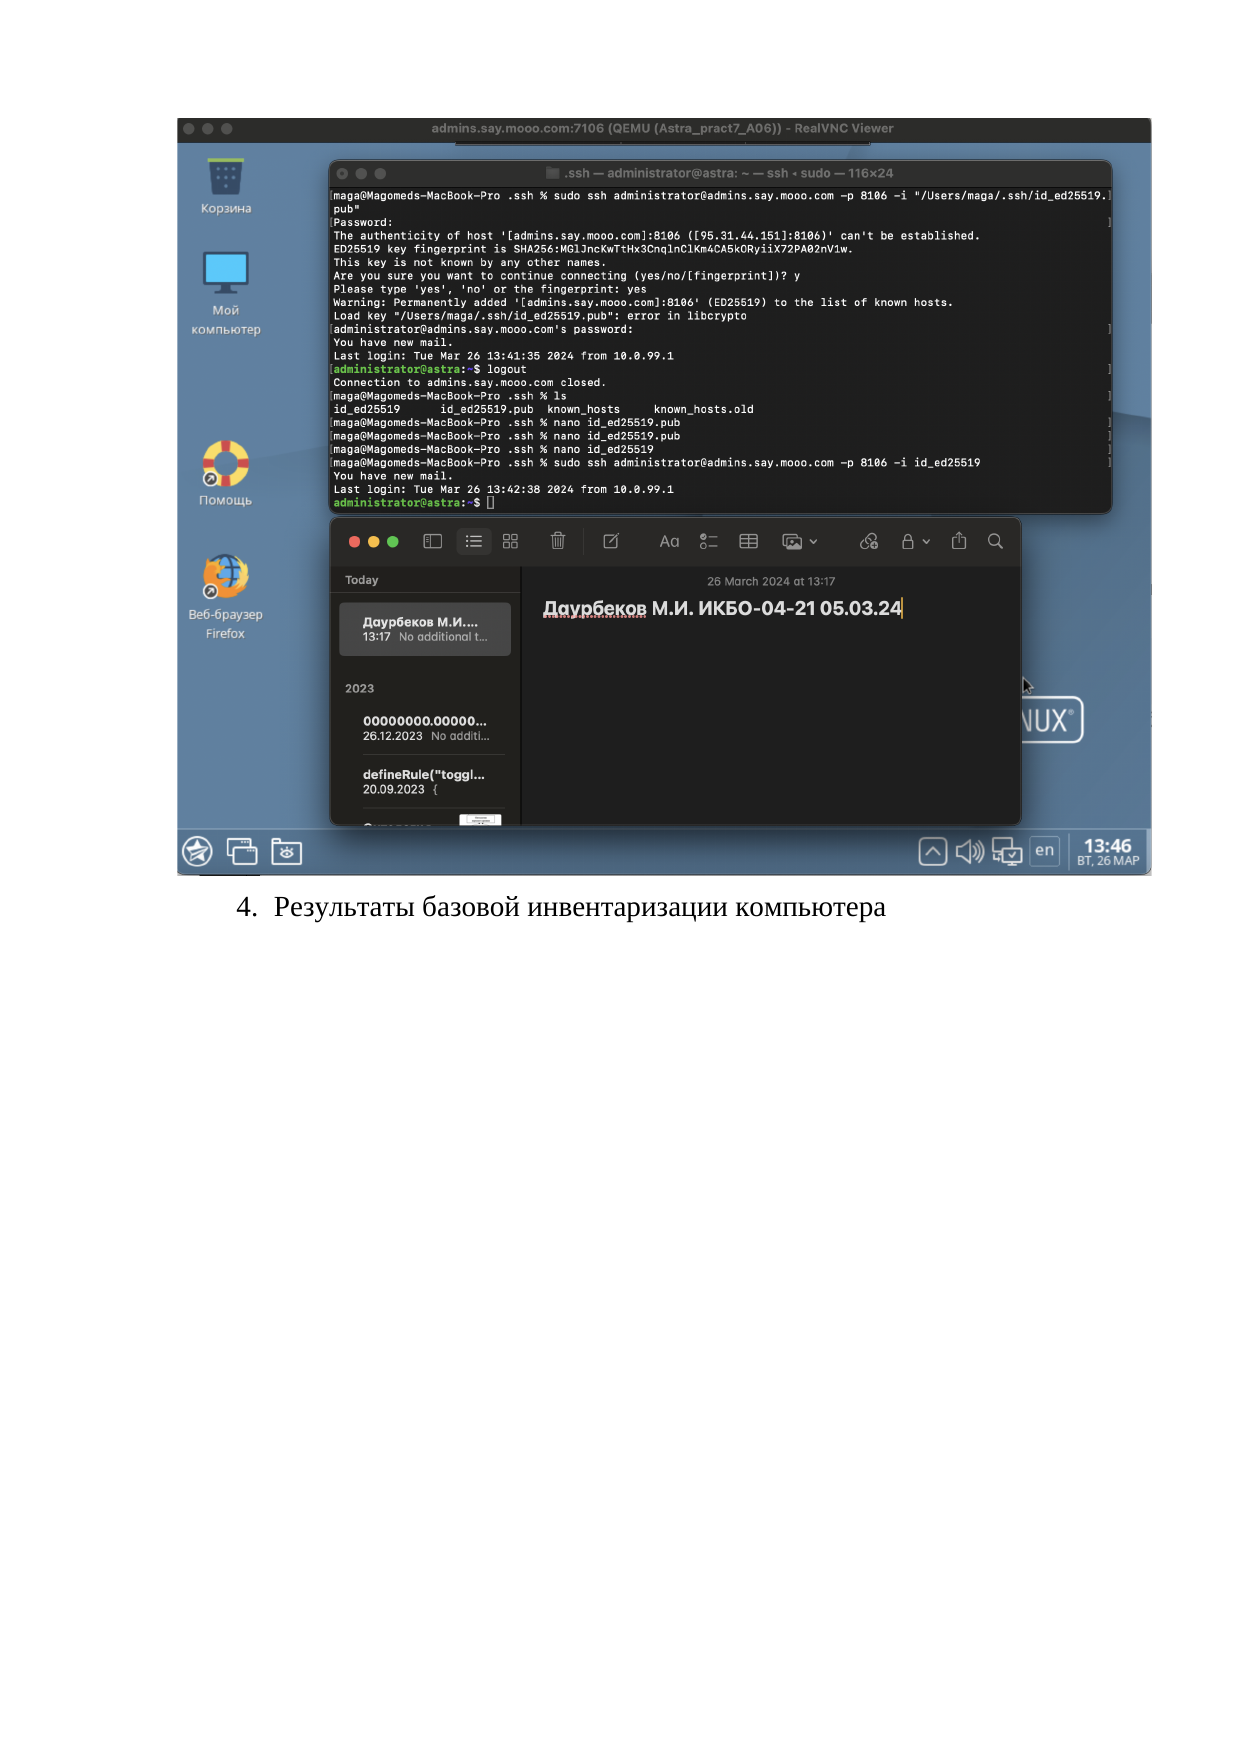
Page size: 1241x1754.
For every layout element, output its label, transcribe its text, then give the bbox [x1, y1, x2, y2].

picture [177, 118, 1152, 876]
list Результаты базовой инвентаризации компьютера [236, 889, 1152, 923]
